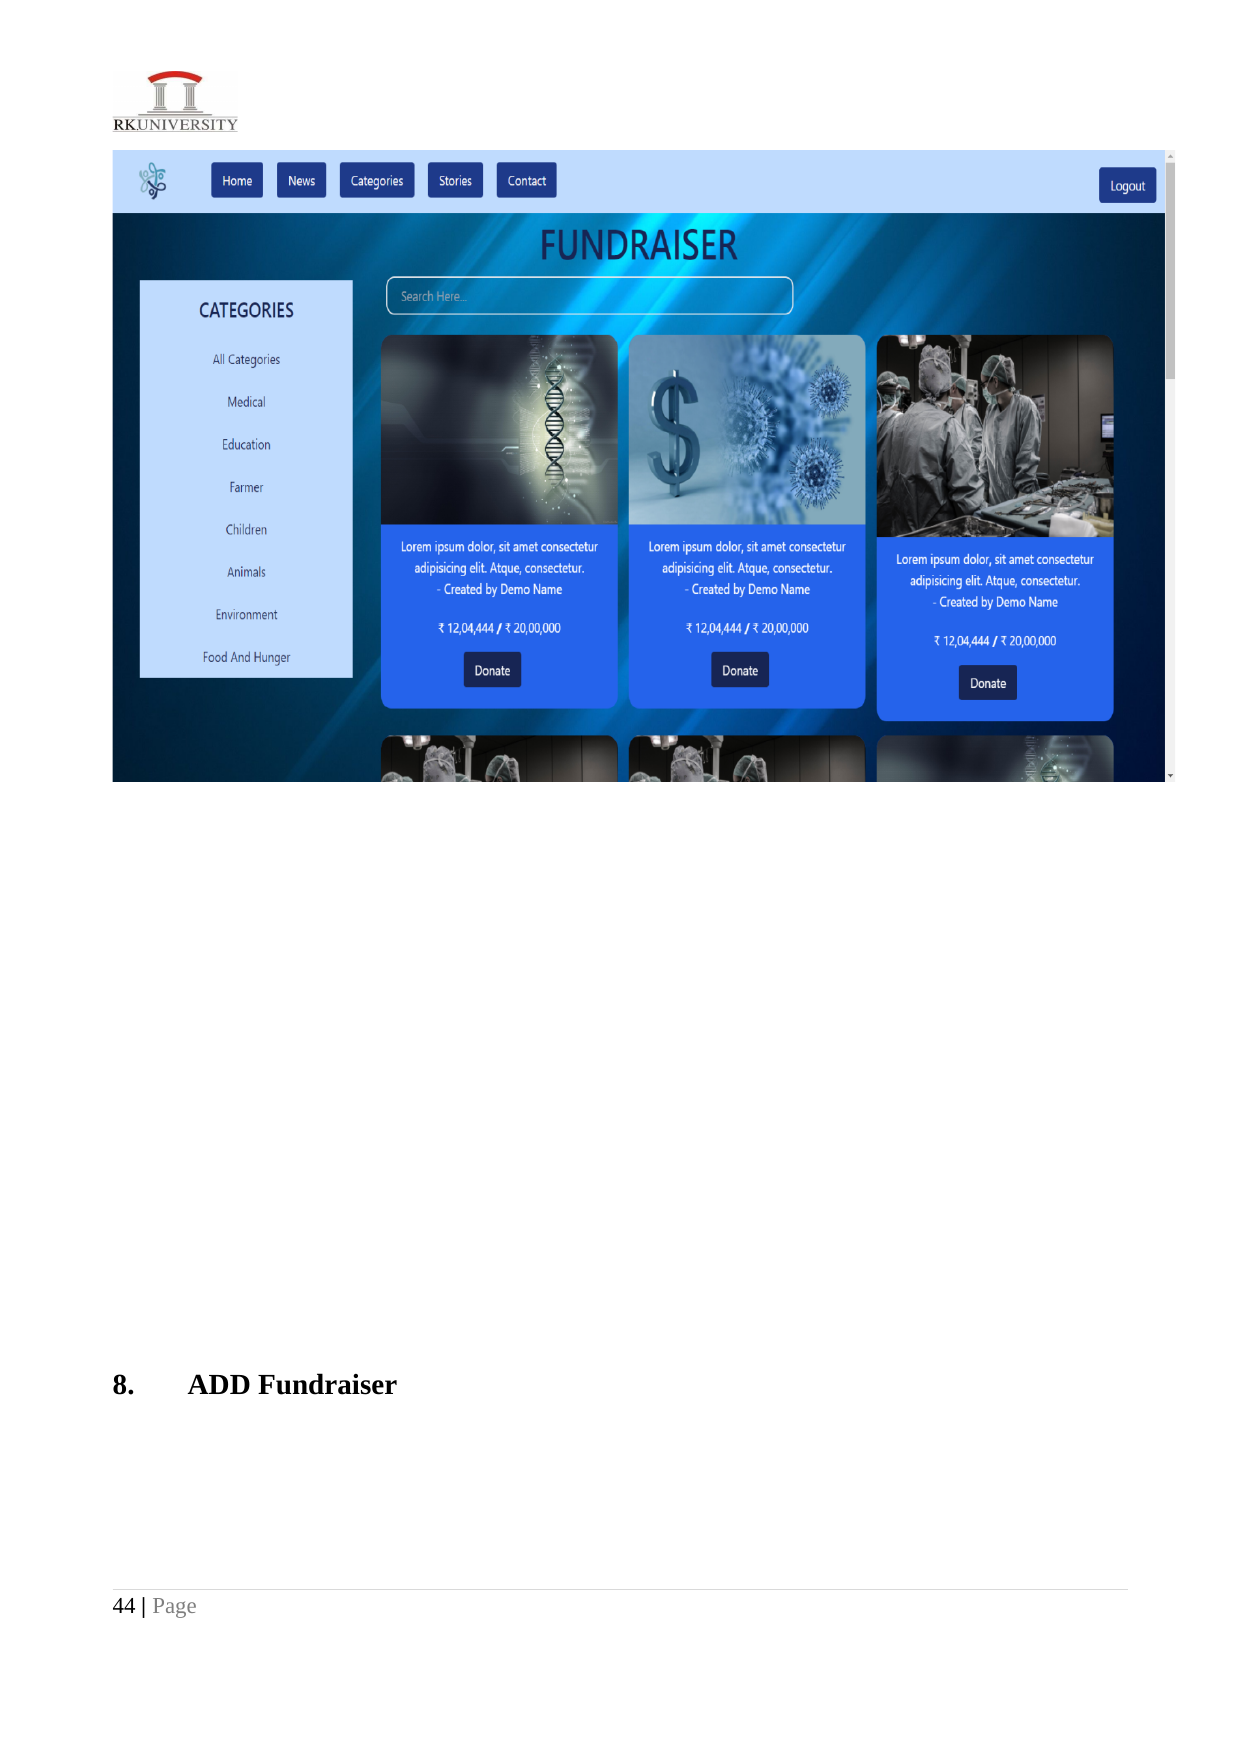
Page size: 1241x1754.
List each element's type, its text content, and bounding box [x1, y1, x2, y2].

picture [112, 71, 238, 132]
list ADD Fundraiser [112, 1367, 1128, 1400]
picture [112, 150, 1175, 782]
